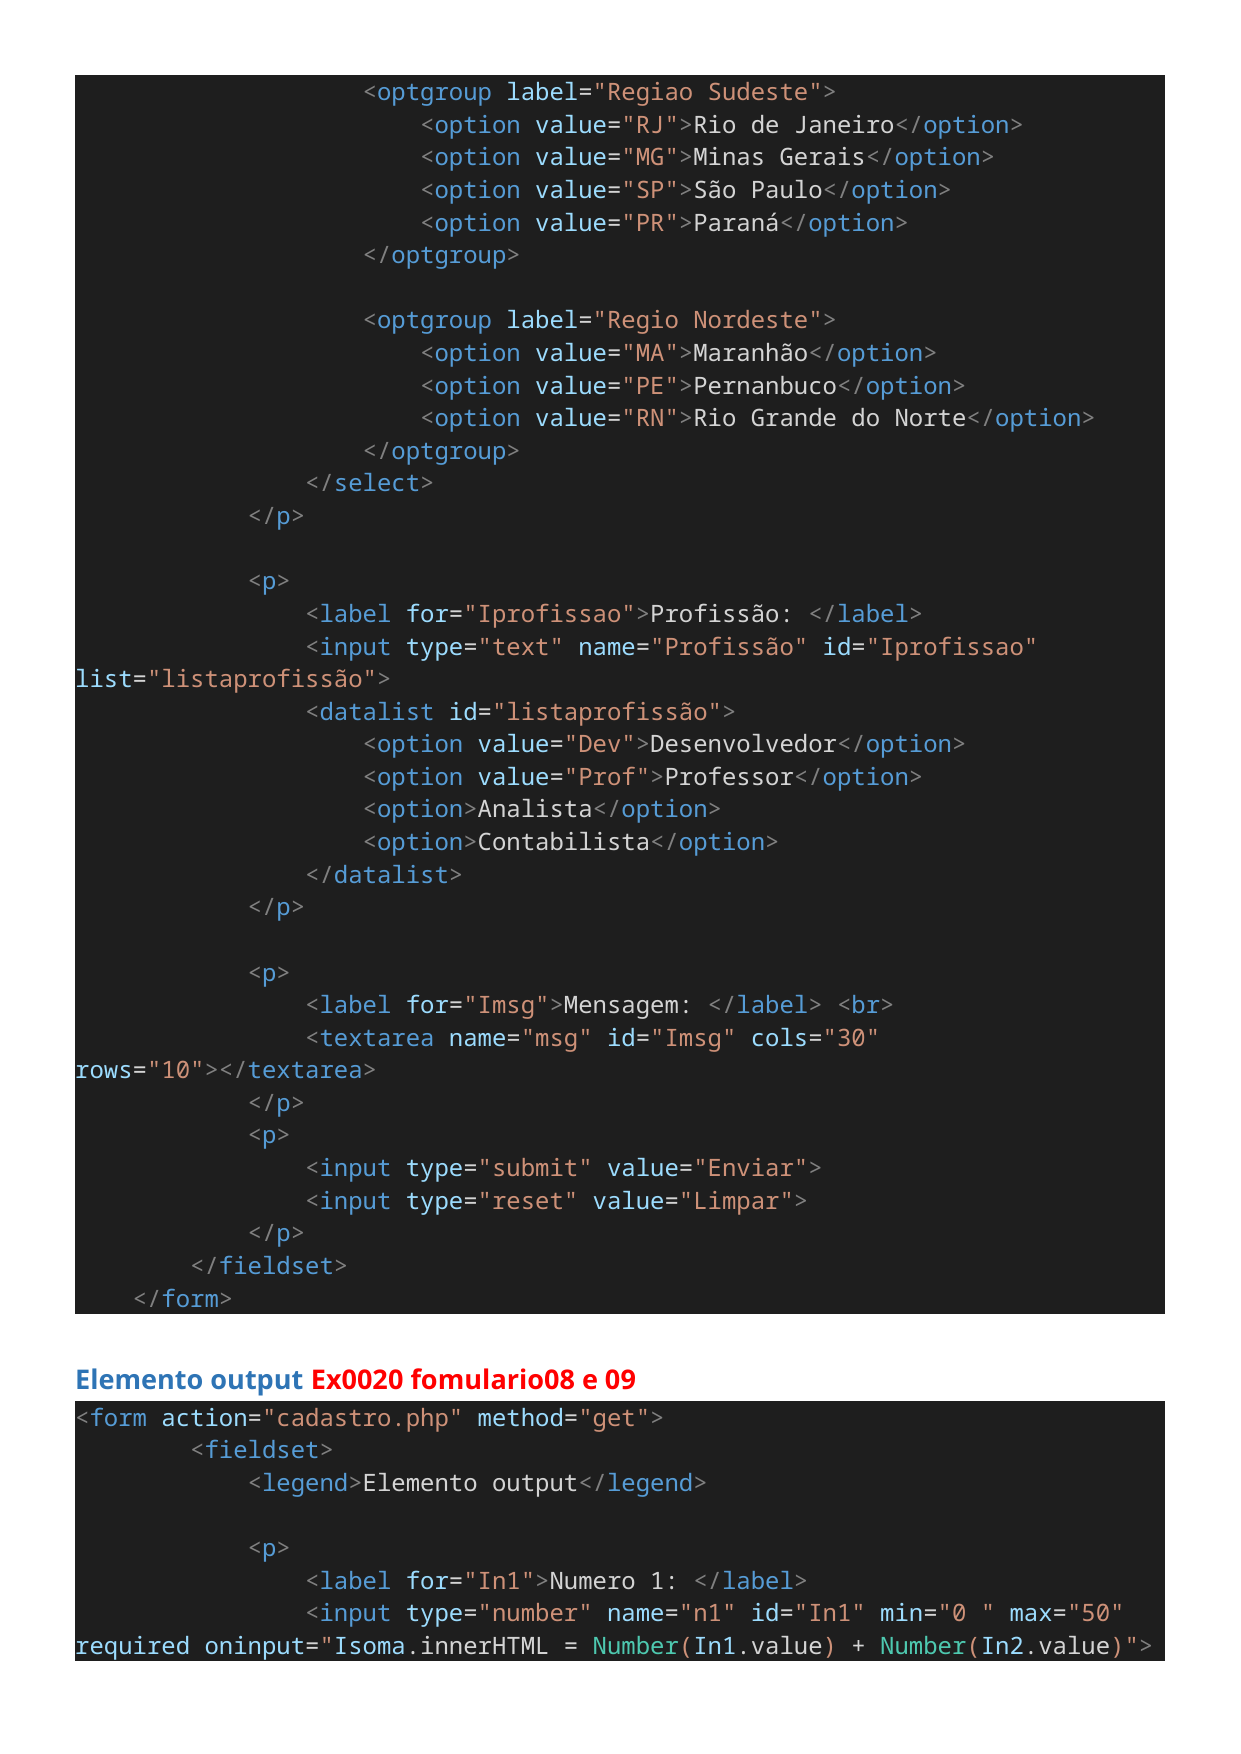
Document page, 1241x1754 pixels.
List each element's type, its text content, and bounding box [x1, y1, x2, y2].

text </optgroup> [75, 434, 1165, 466]
text <option value="Prof">Professor</option> [75, 760, 1165, 792]
text <option value="MA">Maranhão</option> [75, 336, 1165, 368]
text <input type="submit" value="Enviar"> [75, 1151, 1165, 1183]
subtitle Elemento output Ex0020 fomulario08 e 09 [75, 1361, 1165, 1398]
text <option value="RJ">Rio de Janeiro</option> [75, 108, 1165, 140]
text </form> [75, 1281, 1165, 1314]
text <label for="In1">Numero 1: </label> [75, 1564, 1165, 1596]
text <option>Analista</option> [75, 792, 1165, 825]
text <datalist id="listaprofissão"> [75, 694, 1165, 727]
text <option value="RN">Rio Grande do Norte</option> [75, 401, 1165, 434]
text </select> [75, 466, 1165, 499]
text <p> [75, 1118, 1165, 1151]
text <option value="SP">São Paulo</option> [75, 173, 1165, 205]
text <form action="cadastro.php" method="get"> [75, 1401, 1165, 1433]
text </fieldset> [75, 1249, 1165, 1281]
text <p> [75, 955, 1165, 988]
text <optgroup label="Regio Nordeste"> [75, 303, 1165, 336]
text <option value="MG">Minas Gerais</option> [75, 140, 1165, 173]
text </p> [75, 1086, 1165, 1118]
text <input type="text" name="Profissão" id="Iprofissao" list="listaprofissão"> [75, 629, 1165, 694]
text <p> [75, 564, 1165, 597]
text <option value="PR">Paraná</option> [75, 205, 1165, 238]
text <label for="Iprofissao">Profissão: </label> [75, 597, 1165, 629]
text <legend>Elemento output</legend> [75, 1466, 1165, 1498]
text </p> [75, 499, 1165, 531]
text <textarea name="msg" id="Imsg" cols="30" rows="10"></textarea> [75, 1021, 1165, 1086]
text <input type="reset" value="Limpar"> [75, 1183, 1165, 1216]
text <fieldset> [75, 1433, 1165, 1466]
text </p> [75, 1216, 1165, 1249]
text <option value="PE">Pernanbuco</option> [75, 368, 1165, 401]
text </optgroup> [75, 238, 1165, 271]
text <option value="Dev">Desenvolvedor</option> [75, 727, 1165, 760]
text <input type="number" name="n1" id="In1" min="0 " max="50" required oninput="Isoma.innerHTML = Number(In1.value) + Number(In2.value)"> [75, 1596, 1165, 1661]
text <p> [75, 1531, 1165, 1564]
text </datalist> [75, 857, 1165, 890]
text <label for="Imsg">Mensagem: </label> <br> [75, 988, 1165, 1021]
text </p> [75, 890, 1165, 923]
text <optgroup label="Regiao Sudeste"> [75, 75, 1165, 108]
text <option>Contabilista</option> [75, 825, 1165, 857]
